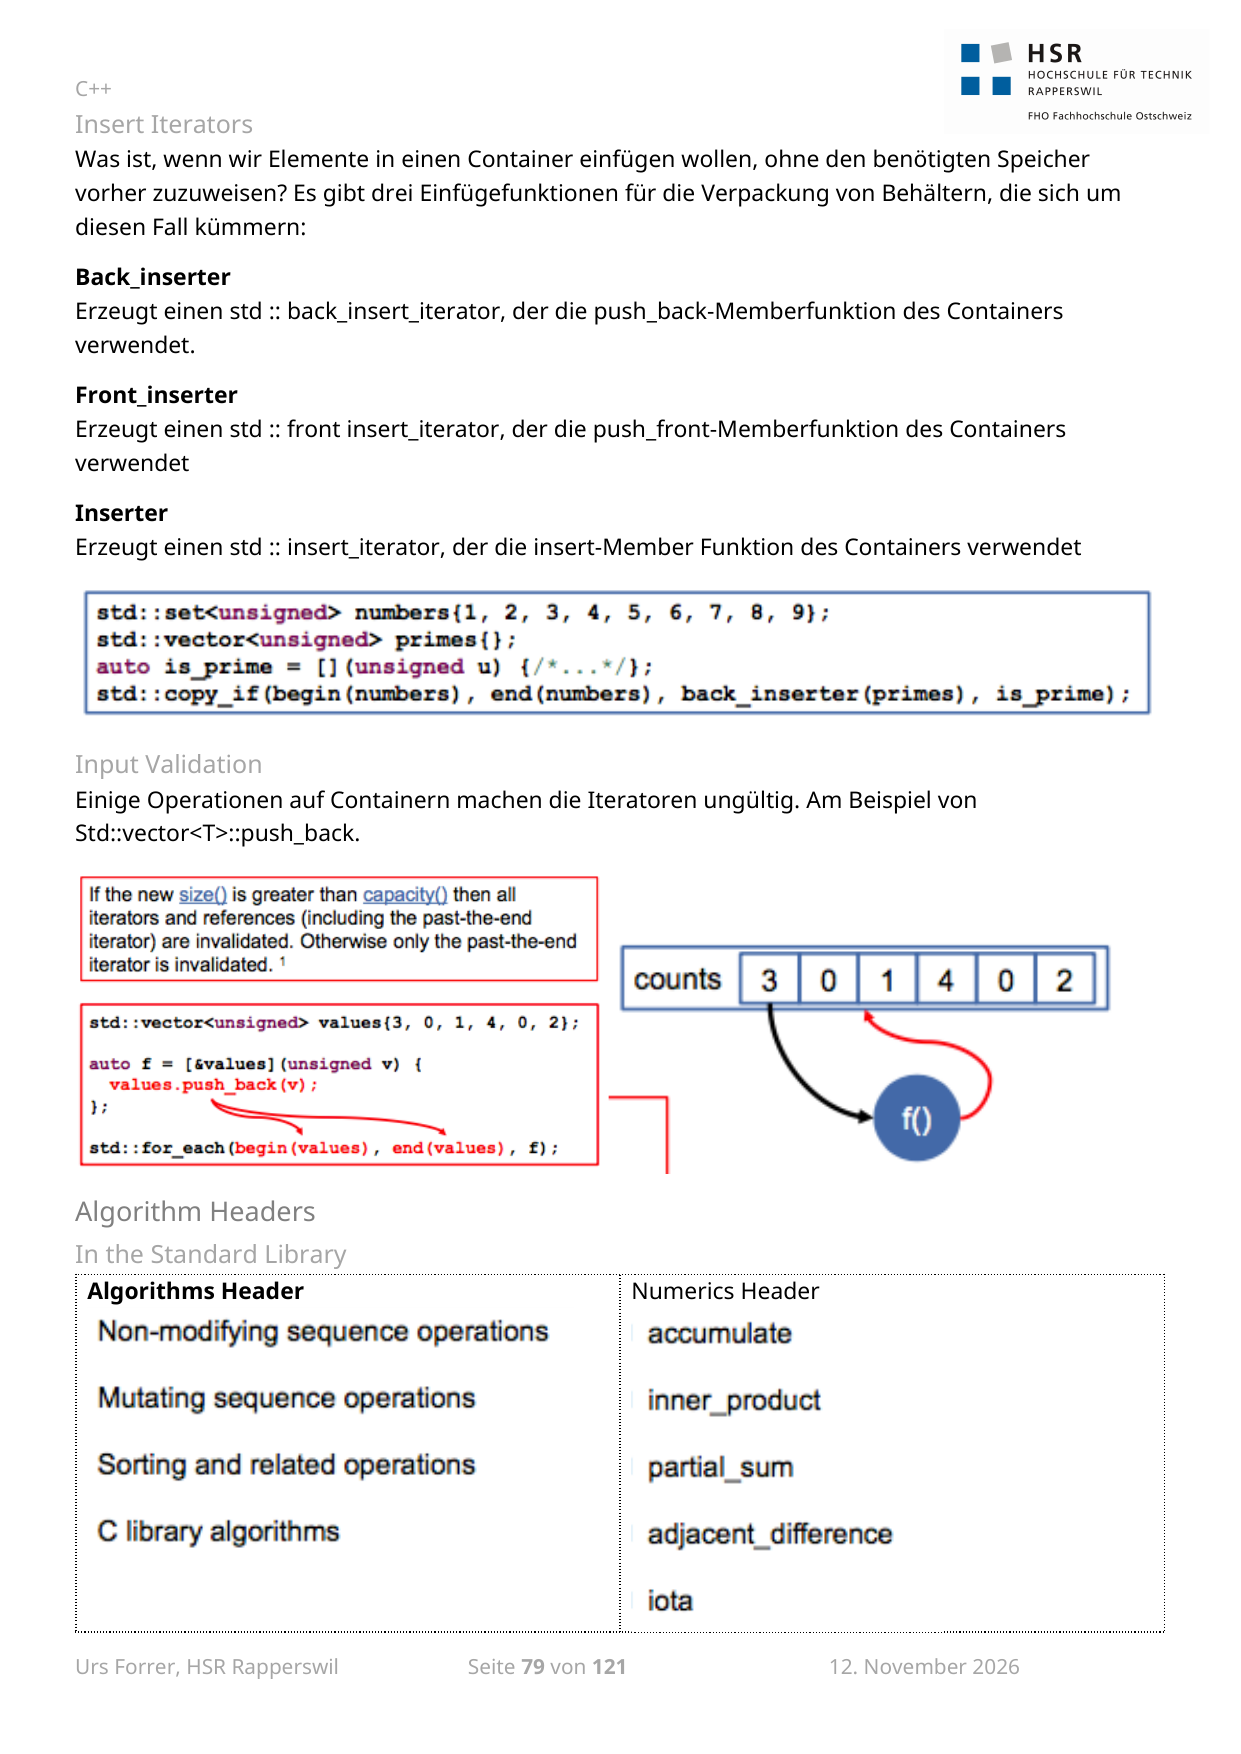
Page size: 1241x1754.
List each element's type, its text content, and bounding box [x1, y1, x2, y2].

text Back_inserter Erzeugt einen std :: back_insert_iterator, der die push_back-Memberfunktion des Containers verwendet. [75, 261, 1165, 360]
text Front_inserter Erzeugt einen std :: front insert_iterator, der die push_front-Memberfunktion des Containers verwendet [75, 379, 1165, 478]
table_header Numerics Header [620, 1274, 1164, 1631]
subtitle In the Standard Library [75, 1237, 1165, 1271]
picture [631, 1306, 944, 1632]
picture [75, 581, 1166, 728]
text Was ist, wenn wir Elemente in einen Container einfügen wollen, ohne den benötigten Speicher vorher zuzuweisen? Es gibt drei Einfügefunktionen für die Verpackung von Behältern, die sich um diesen Fall kümmern: [75, 143, 1165, 242]
picture [75, 867, 1132, 1174]
text Inserter Erzeugt einen std :: insert_iterator, der die insert-Member Funktion des Containers verwendet [75, 497, 1165, 562]
text Einige Operationen auf Containern machen die Iteratoren ungültig. Am Beispiel von Std::vector<T>::push_back. [75, 783, 1165, 848]
table_header Algorithms Header [76, 1274, 620, 1631]
subtitle Insert Iterators [75, 106, 1165, 140]
subtitle Input Validation [75, 747, 1165, 781]
picture [87, 1306, 575, 1552]
subtitle Algorithm Headers [75, 1193, 1165, 1229]
picture [943, 29, 1210, 134]
